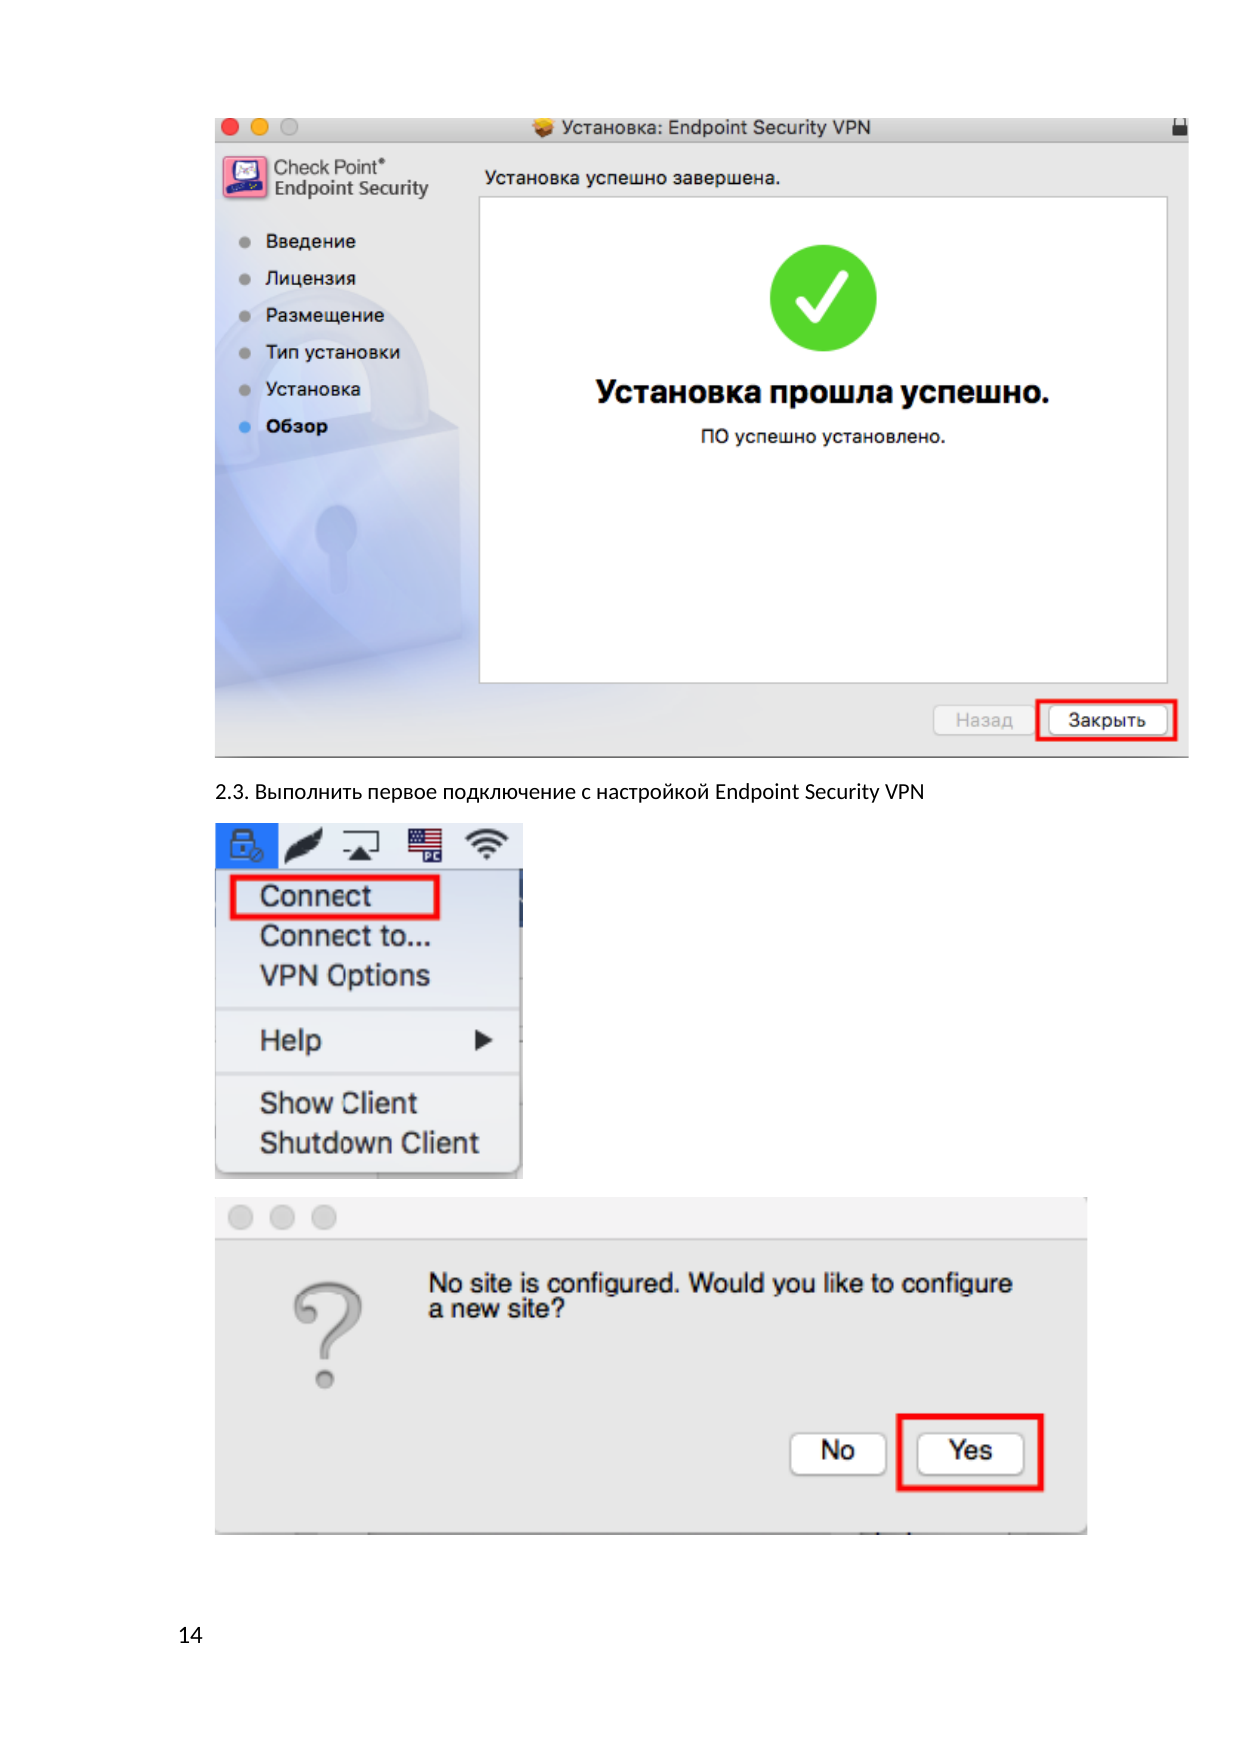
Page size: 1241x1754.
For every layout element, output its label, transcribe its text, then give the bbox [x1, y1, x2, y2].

picture [214, 823, 523, 1179]
picture [214, 1197, 1088, 1535]
picture [214, 118, 1189, 758]
text 2.3. Выполнить первое подключение с настройкой Endpoint Security VPN [215, 777, 1152, 805]
